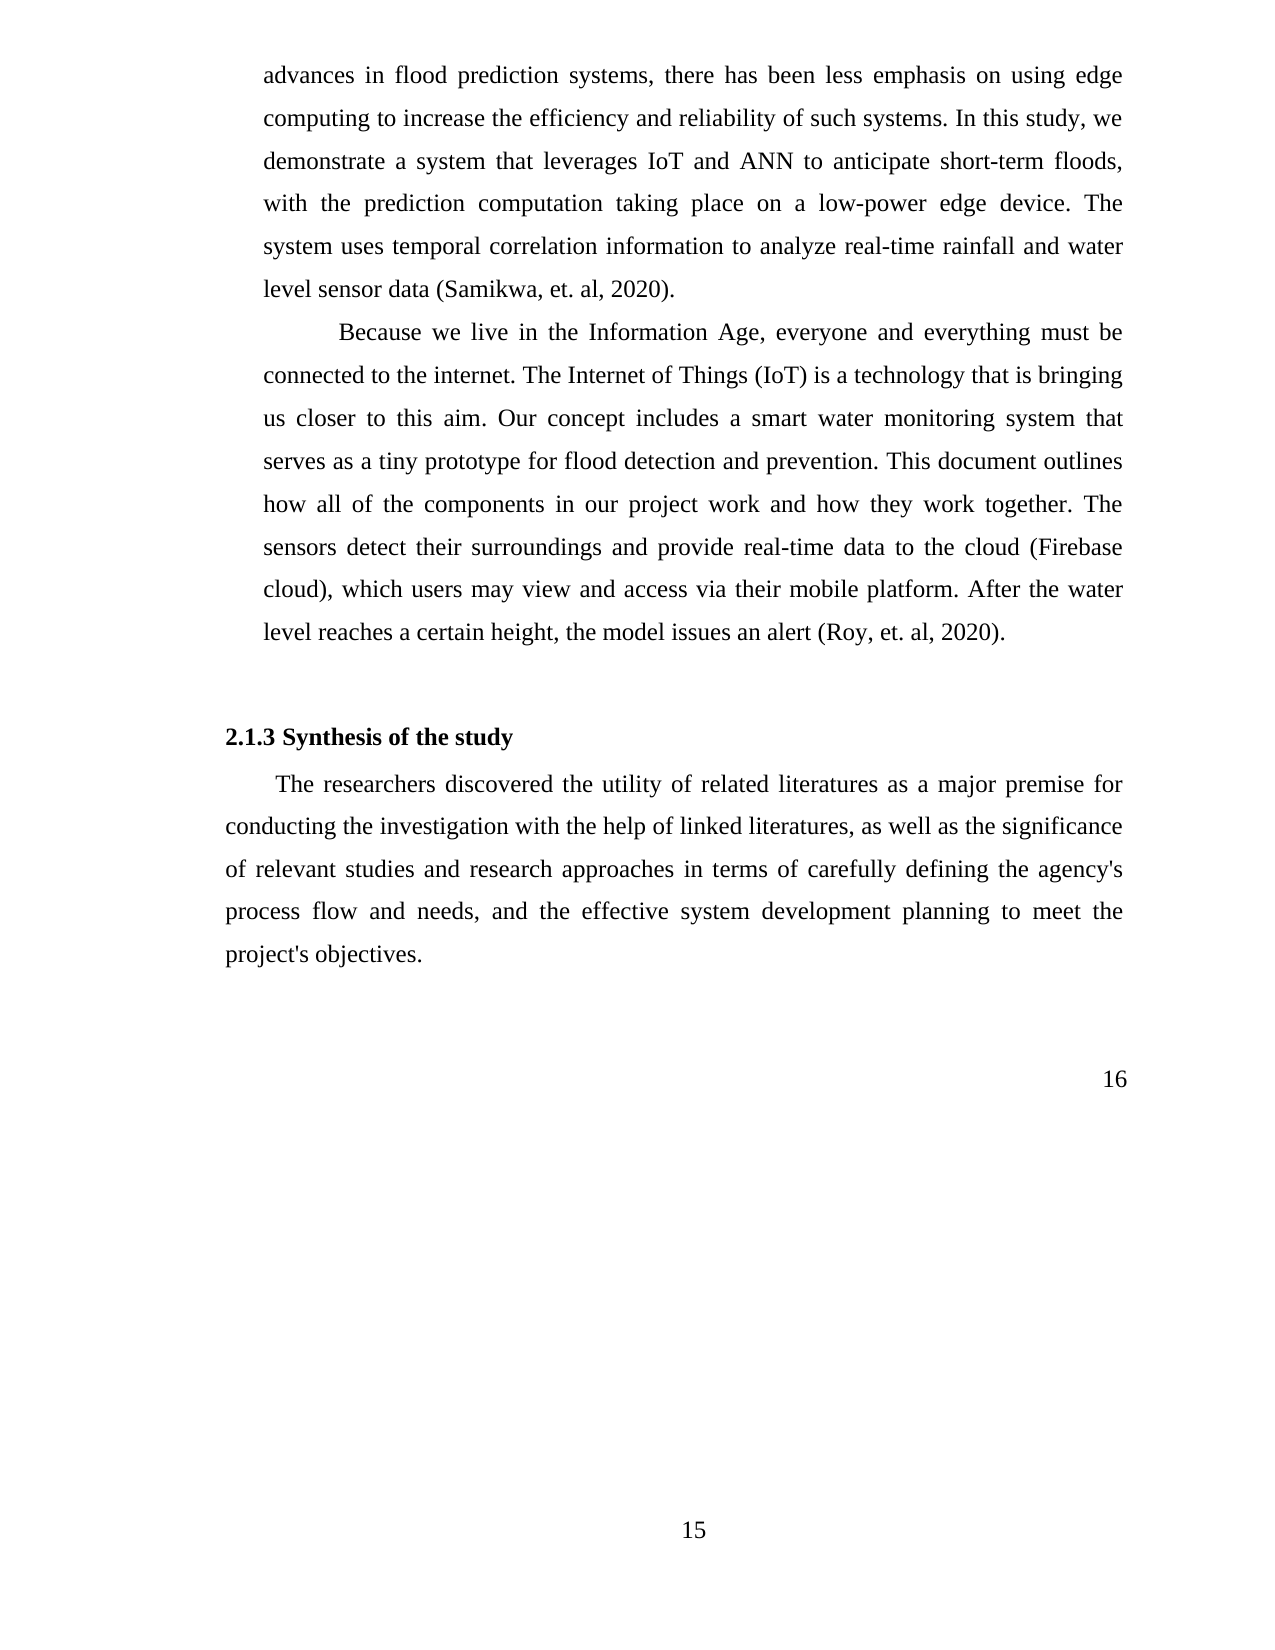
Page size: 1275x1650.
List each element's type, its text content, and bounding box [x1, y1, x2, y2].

text Because we live in the Information Age, everyone and everything must be connected to the internet. The Internet of Things (IoT) is a technology that is bringing us closer to this aim. Our concept includes a smart water monitoring system that serves as a tiny prototype for flood detection and prevention. This document outlines how all of the components in our project work and how they work together. The sensors detect their surroundings and provide real-time data to the cloud (Firebase cloud), which users may view and access via their mobile platform. After the water level reaches a certain height, the model issues an alert (Roy, et. al, 2020). [263, 317, 1124, 646]
subtitle 2.1.3 Synthesis of the study [225, 722, 1109, 751]
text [263, 60, 1124, 303]
text The researchers discovered the utility of related literatures as a major premise for conducting the investigation with the help of linked literatures, as well as the significance of relevant studies and research approaches in terms of carefully defining the agency's process flow and needs, and the effective system development planning to meet the project's objectives. [225, 769, 1124, 968]
text 16 [224, 1064, 1127, 1093]
